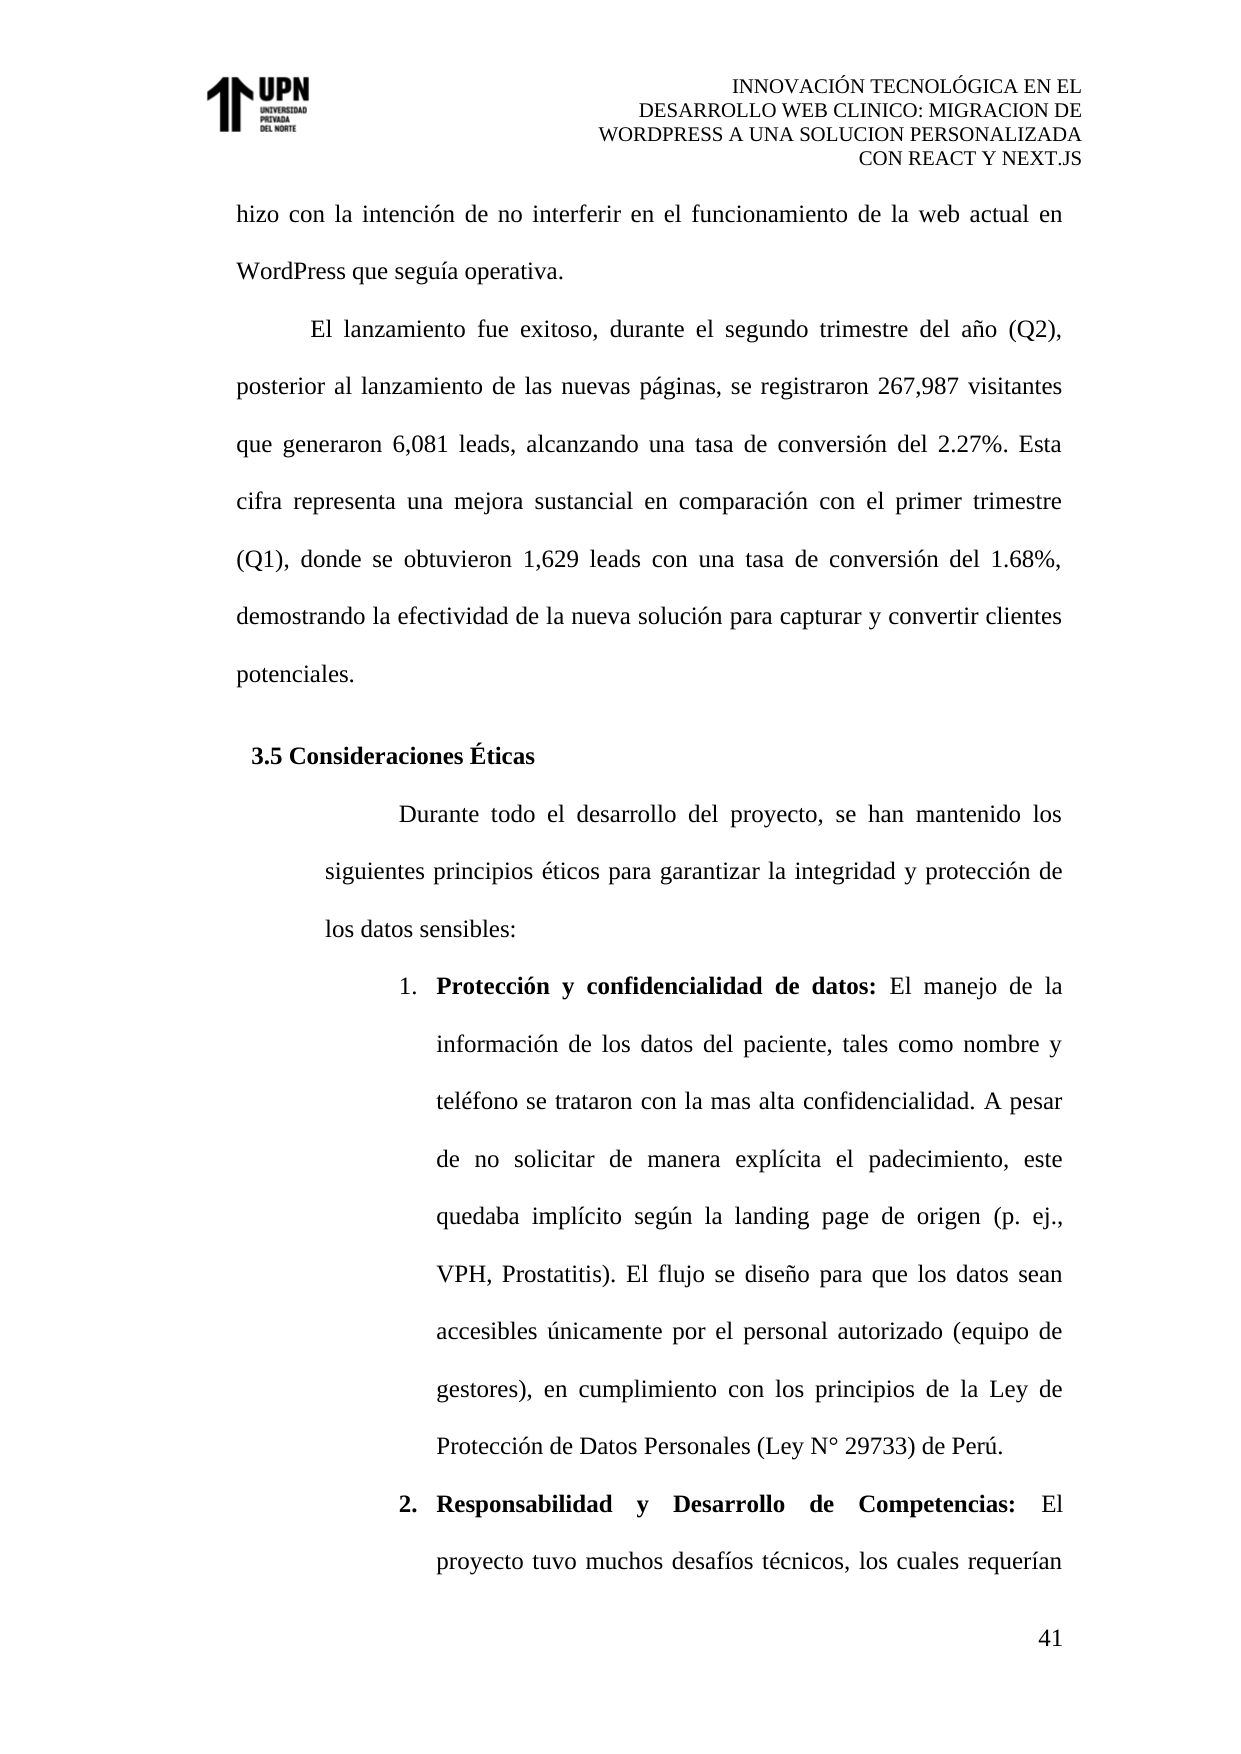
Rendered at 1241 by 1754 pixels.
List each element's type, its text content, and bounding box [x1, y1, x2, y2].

list El lanzamiento fue exitoso, durante el segundo trimestre del año (Q2), posterior al lanzamiento de las nuevas páginas, se registraron 267,987 visitantes que generaron 6,081 leads, alcanzando una tasa de conversión del 2.27%. Esta cifra representa una mejora sustancial en comparación con el primer trimestre (Q1), donde se obtuvieron 1,629 leads con una tasa de conversión del 1.68%, demostrando la efectividad de la nueva solución para capturar y convertir clientes potenciales. [236, 314, 1063, 687]
subtitle 3.5 Consideraciones Éticas [177, 741, 1063, 770]
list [399, 1489, 1063, 1575]
picture [203, 73, 313, 132]
list Protección y confidencialidad de datos: El manejo de la información de los datos del paciente, tales como nombre y teléfono se trataron con la mas alta confidencialidad. A pesar de no solicitar de manera explícita el padecimiento, este quedaba implícito según la landing page de origen (p. ej., VPH, Prostatitis). El flujo se diseño para que los datos sean accesibles únicamente por el personal autorizado (equipo de gestores), en cumplimiento con los principios de la Ley de Protección de Datos Personales (Ley N° 29733) de Perú. [399, 971, 1063, 1460]
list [236, 199, 1063, 285]
text Durante todo el desarrollo del proyecto, se han mantenido los siguientes principios éticos para garantizar la integridad y protección de los datos sensibles: [325, 799, 1063, 942]
